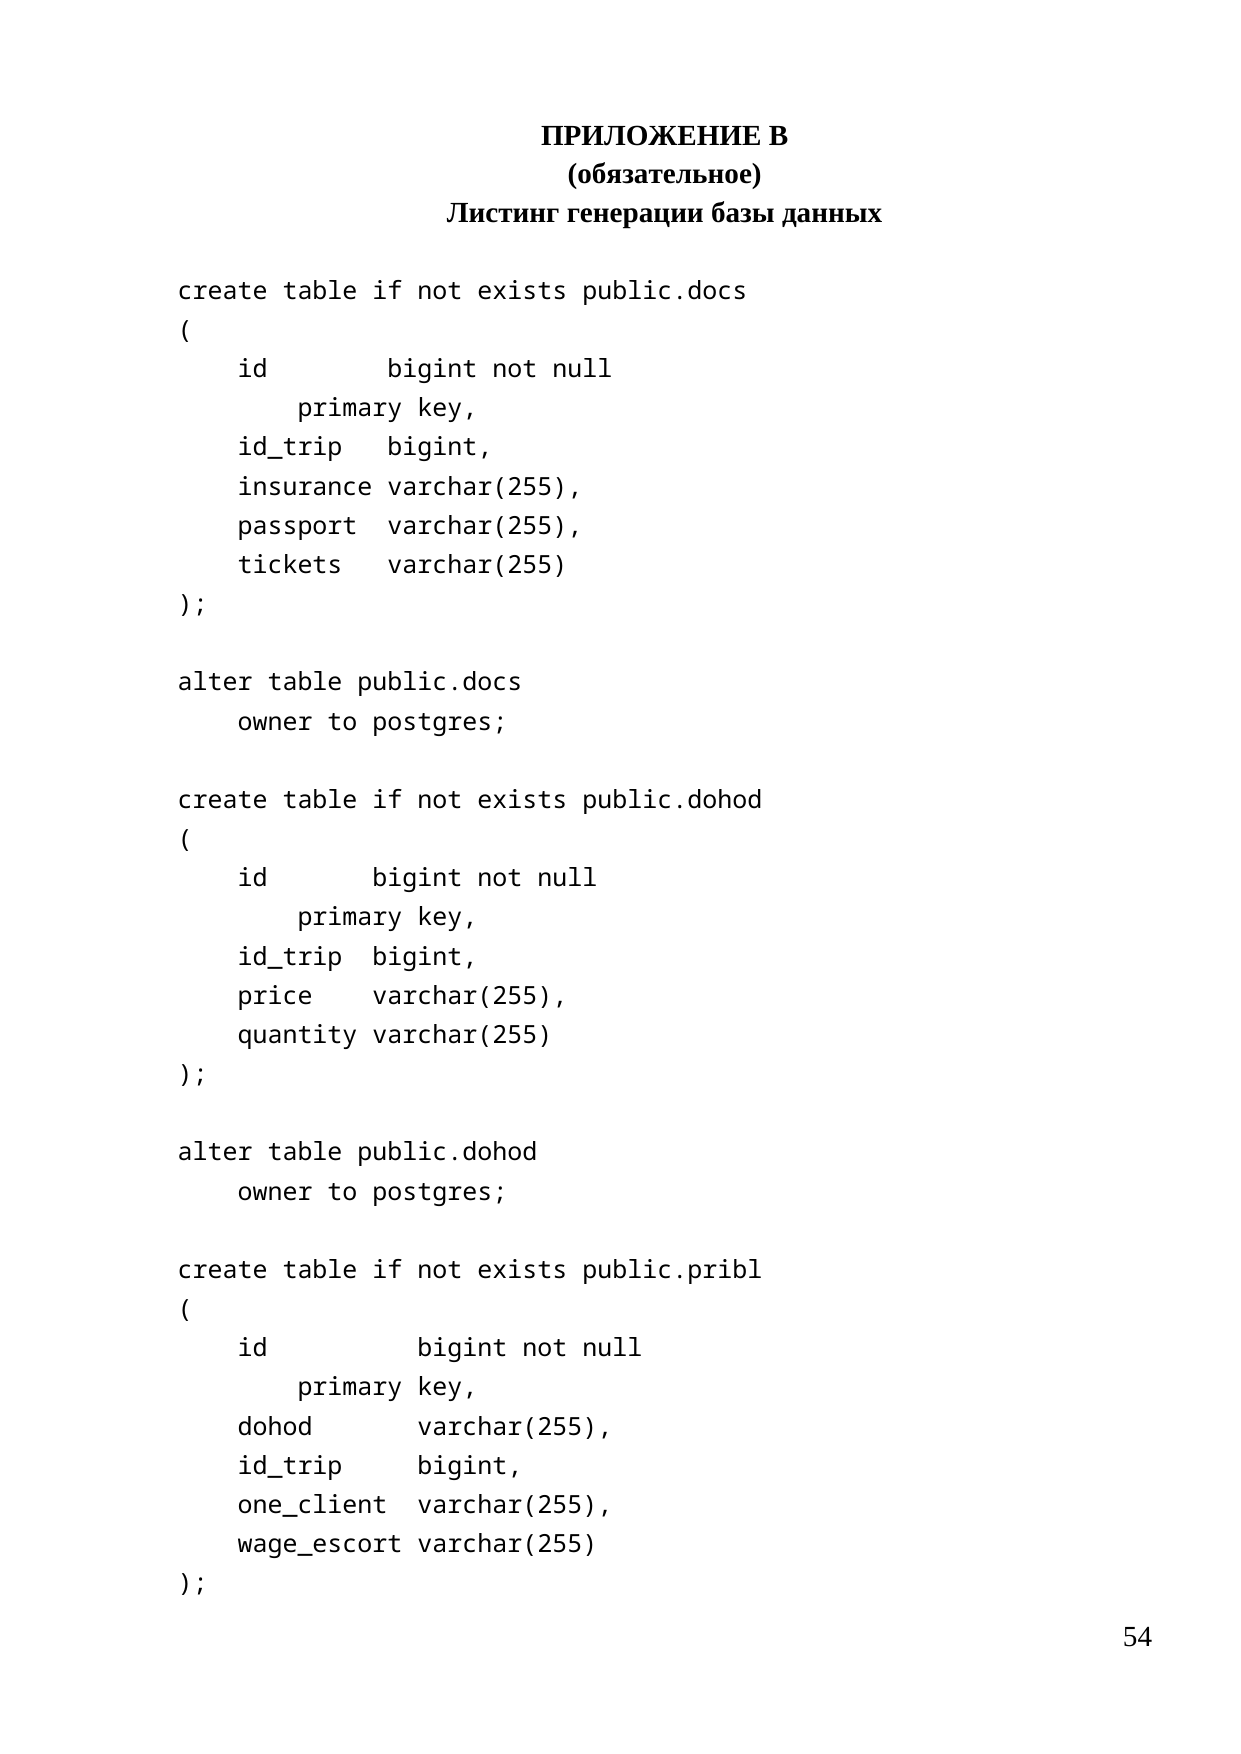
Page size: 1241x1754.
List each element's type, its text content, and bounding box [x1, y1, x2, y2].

text tickets varchar(255) [177, 546, 1152, 581]
text quantity varchar(255) [177, 1016, 1152, 1051]
text create table if not exists public.pribl [177, 1251, 1152, 1286]
text create table if not exists public.dohod [177, 781, 1152, 816]
text alter table public.dohod [177, 1134, 1152, 1168]
text ( [177, 311, 1152, 346]
text ); [177, 586, 1152, 620]
text ПРИЛОЖЕНИЕ В [177, 118, 1152, 152]
text create table if not exists public.docs [177, 272, 1152, 306]
text ); [177, 1056, 1152, 1090]
text id bigint not null [177, 351, 1152, 385]
text price varchar(255), [177, 977, 1152, 1011]
text primary key, [177, 390, 1152, 424]
text owner to postgres; [177, 703, 1152, 737]
text id_trip bigint, [177, 1447, 1152, 1481]
text id bigint not null [177, 860, 1152, 894]
text passport varchar(255), [177, 507, 1152, 541]
text primary key, [177, 899, 1152, 933]
text ( [177, 821, 1152, 855]
text primary key, [177, 1369, 1152, 1403]
text alter table public.docs [177, 664, 1152, 698]
text ); [177, 1565, 1152, 1599]
text id_trip bigint, [177, 429, 1152, 463]
text (обязательное) [177, 157, 1152, 190]
text ( [177, 1291, 1152, 1325]
text one_client varchar(255), [177, 1486, 1152, 1521]
text Листинг генерации базы данных [177, 195, 1152, 229]
text owner to postgres; [177, 1173, 1152, 1207]
text id bigint not null [177, 1330, 1152, 1364]
text id_trip bigint, [177, 938, 1152, 972]
text insurance varchar(255), [177, 468, 1152, 502]
text wage_escort varchar(255) [177, 1526, 1152, 1560]
text dohod varchar(255), [177, 1408, 1152, 1442]
